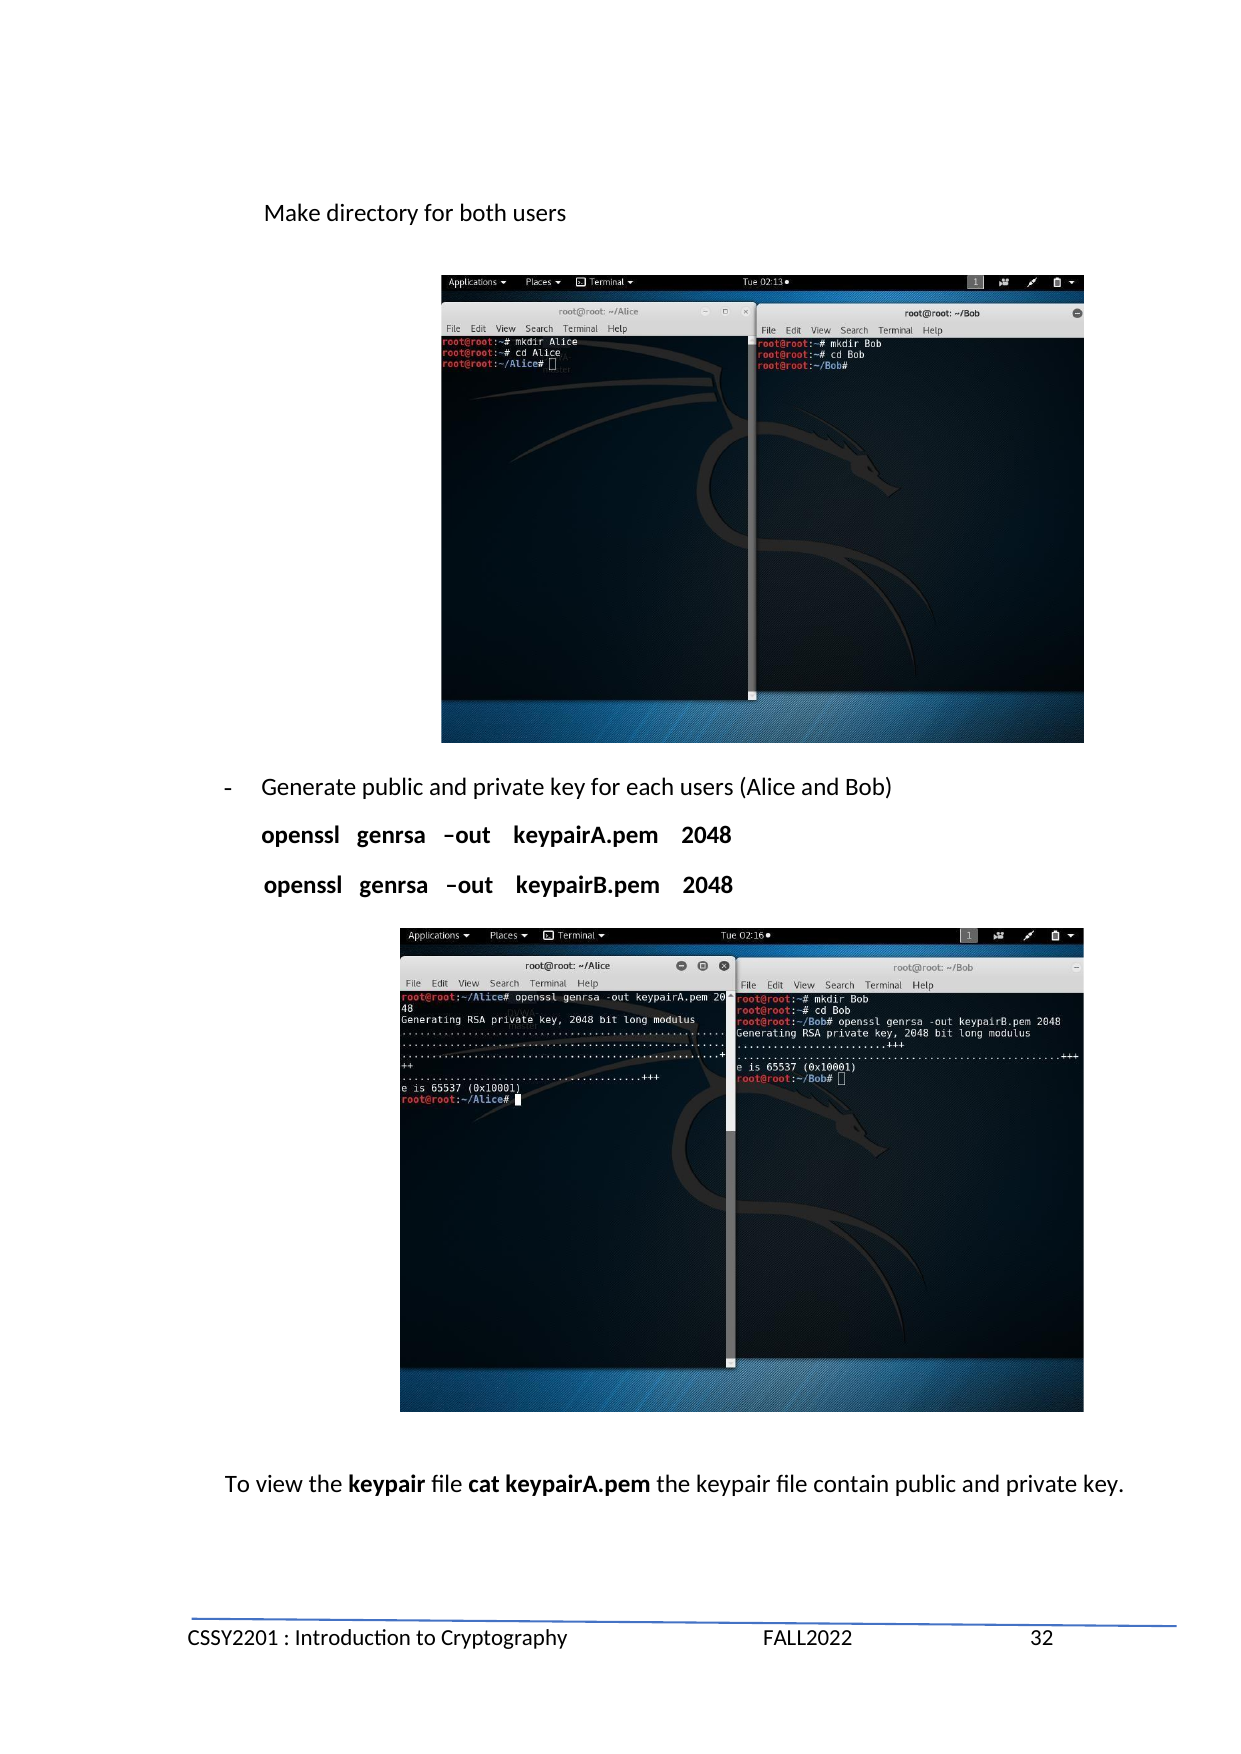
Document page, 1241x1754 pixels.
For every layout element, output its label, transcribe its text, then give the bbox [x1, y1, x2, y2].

picture [400, 928, 1084, 1412]
picture [441, 275, 1084, 743]
text Make directory for both users [263, 197, 1132, 228]
text openssl genrsa –out keypairB.pem 2048 [263, 869, 1132, 900]
text To view the keypair file cat keypairA.pem the keypair file contain public and private key. [224, 1468, 1132, 1498]
list Generate public and private key for each users (Alice and Bob) [223, 771, 1132, 801]
text openssl genrsa –out keypairA.pem 2048 [261, 819, 1132, 850]
